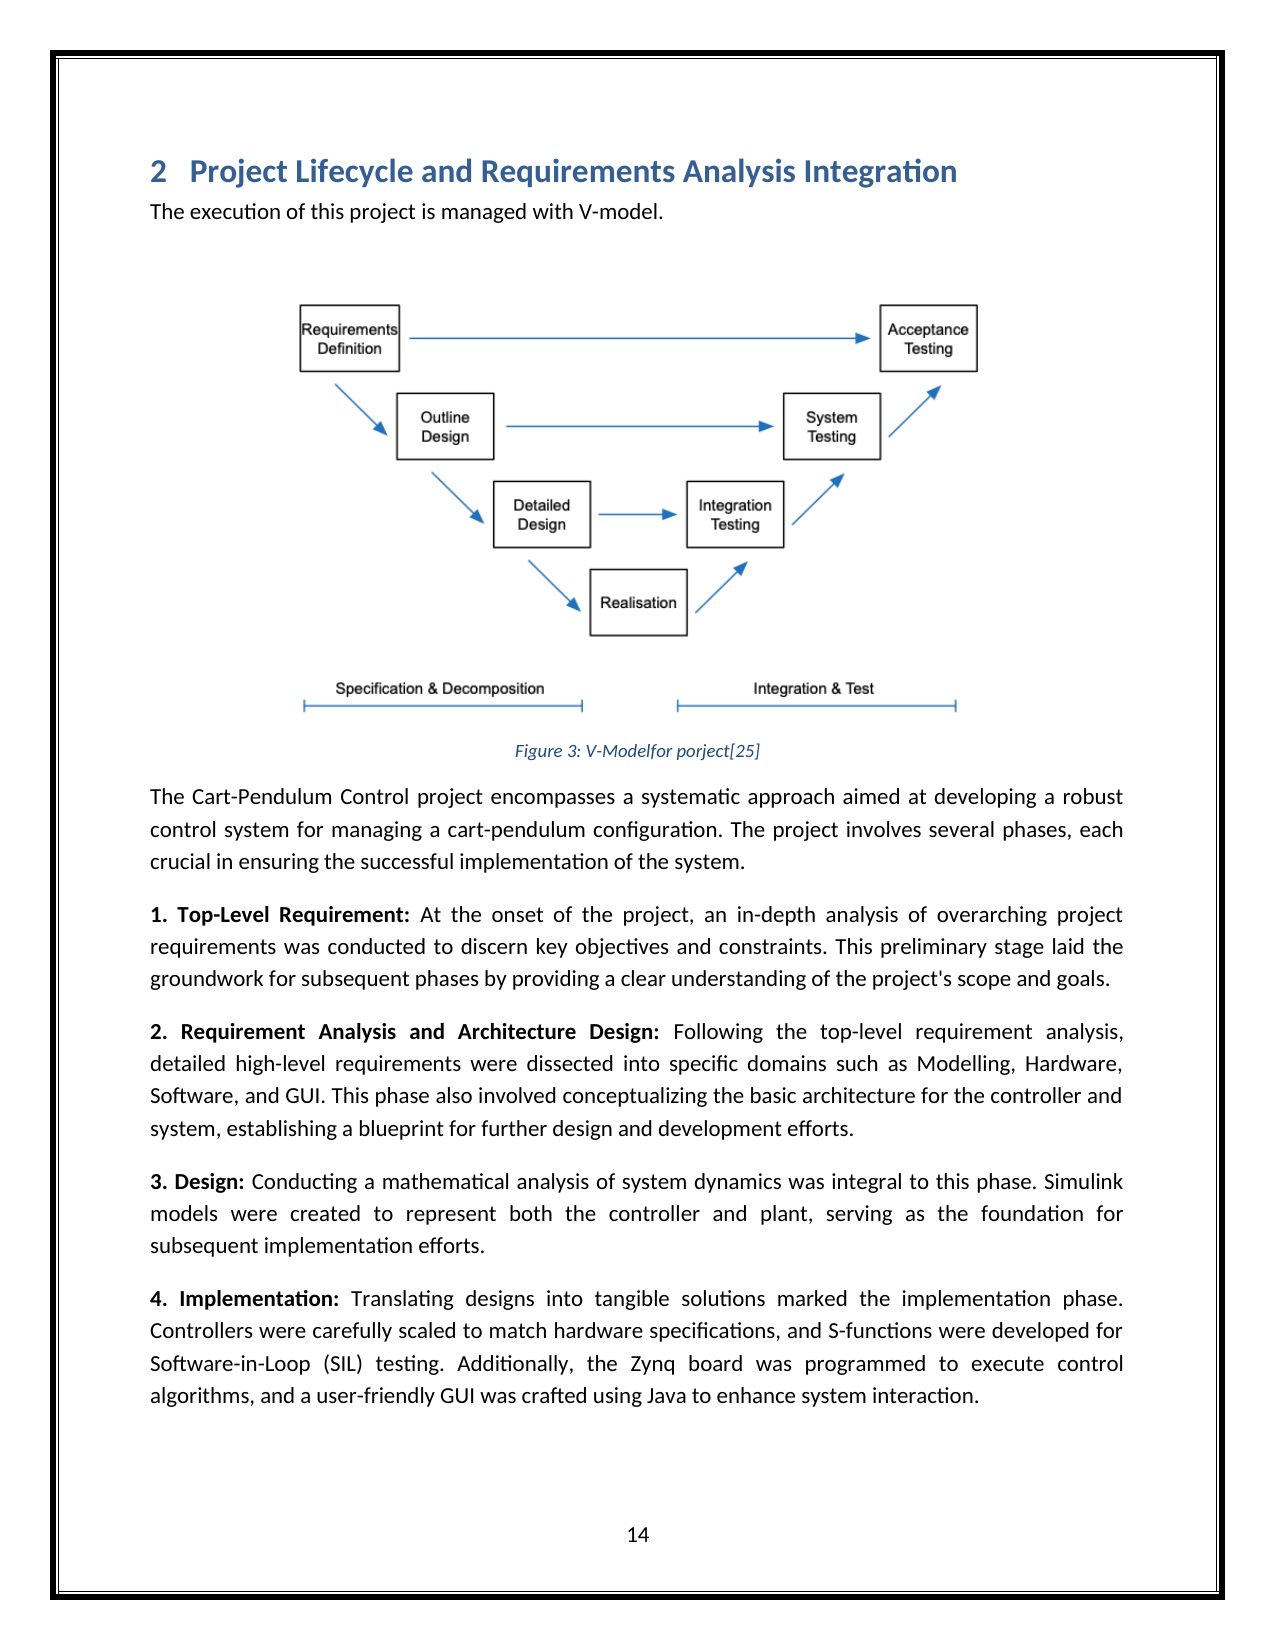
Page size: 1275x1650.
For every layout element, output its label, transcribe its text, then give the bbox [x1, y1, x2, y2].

subtitle 2 Project Lifecycle and Requirements Analysis Integration [150, 150, 1125, 191]
text 1. Top-Level Requirement: At the onset of the project, an in-depth analysis of overarching project requirements was conducted to discern key objectives and constraints. This preliminary stage laid the groundwork for subsequent phases by providing a clear understanding of the project's scope and goals. [150, 900, 1125, 992]
text 4. Implementation: Translating designs into tangible solutions marked the implementation phase. Controllers were carefully scaled to match hardware specifications, and S-functions were developed for Software-in-Loop (SIL) testing. Additionally, the Zynq board was programmed to execute control algorithms, and a user-friendly GUI was crafted using Java to enhance system interaction. [150, 1284, 1125, 1409]
text 2. Requirement Analysis and Architecture Design: Following the top-level requirement analysis, detailed high-level requirements were dissected into specific domains such as Modelling, Hardware, Software, and GUI. This phase also involved conceptualizing the basic architecture for the controller and system, establishing a blueprint for further design and development efforts. [150, 1017, 1125, 1142]
text 3. Design: Conducting a mathematical analysis of system dynamics was integral to this phase. Simulink models were created to represent both the controller and plant, serving as the foundation for subsequent implementation efforts. [150, 1167, 1125, 1259]
text The Cart-Pendulum Control project encompasses a systematic approach aimed at developing a robust control system for managing a cart-pendulum configuration. The project involves several phases, each crucial in ensuring the successful implementation of the system. [150, 782, 1125, 875]
text Figure 3: V-Modelfor porject[25] [150, 739, 1125, 762]
picture [296, 302, 979, 714]
text The execution of this project is managed with V-model. [150, 197, 1125, 225]
